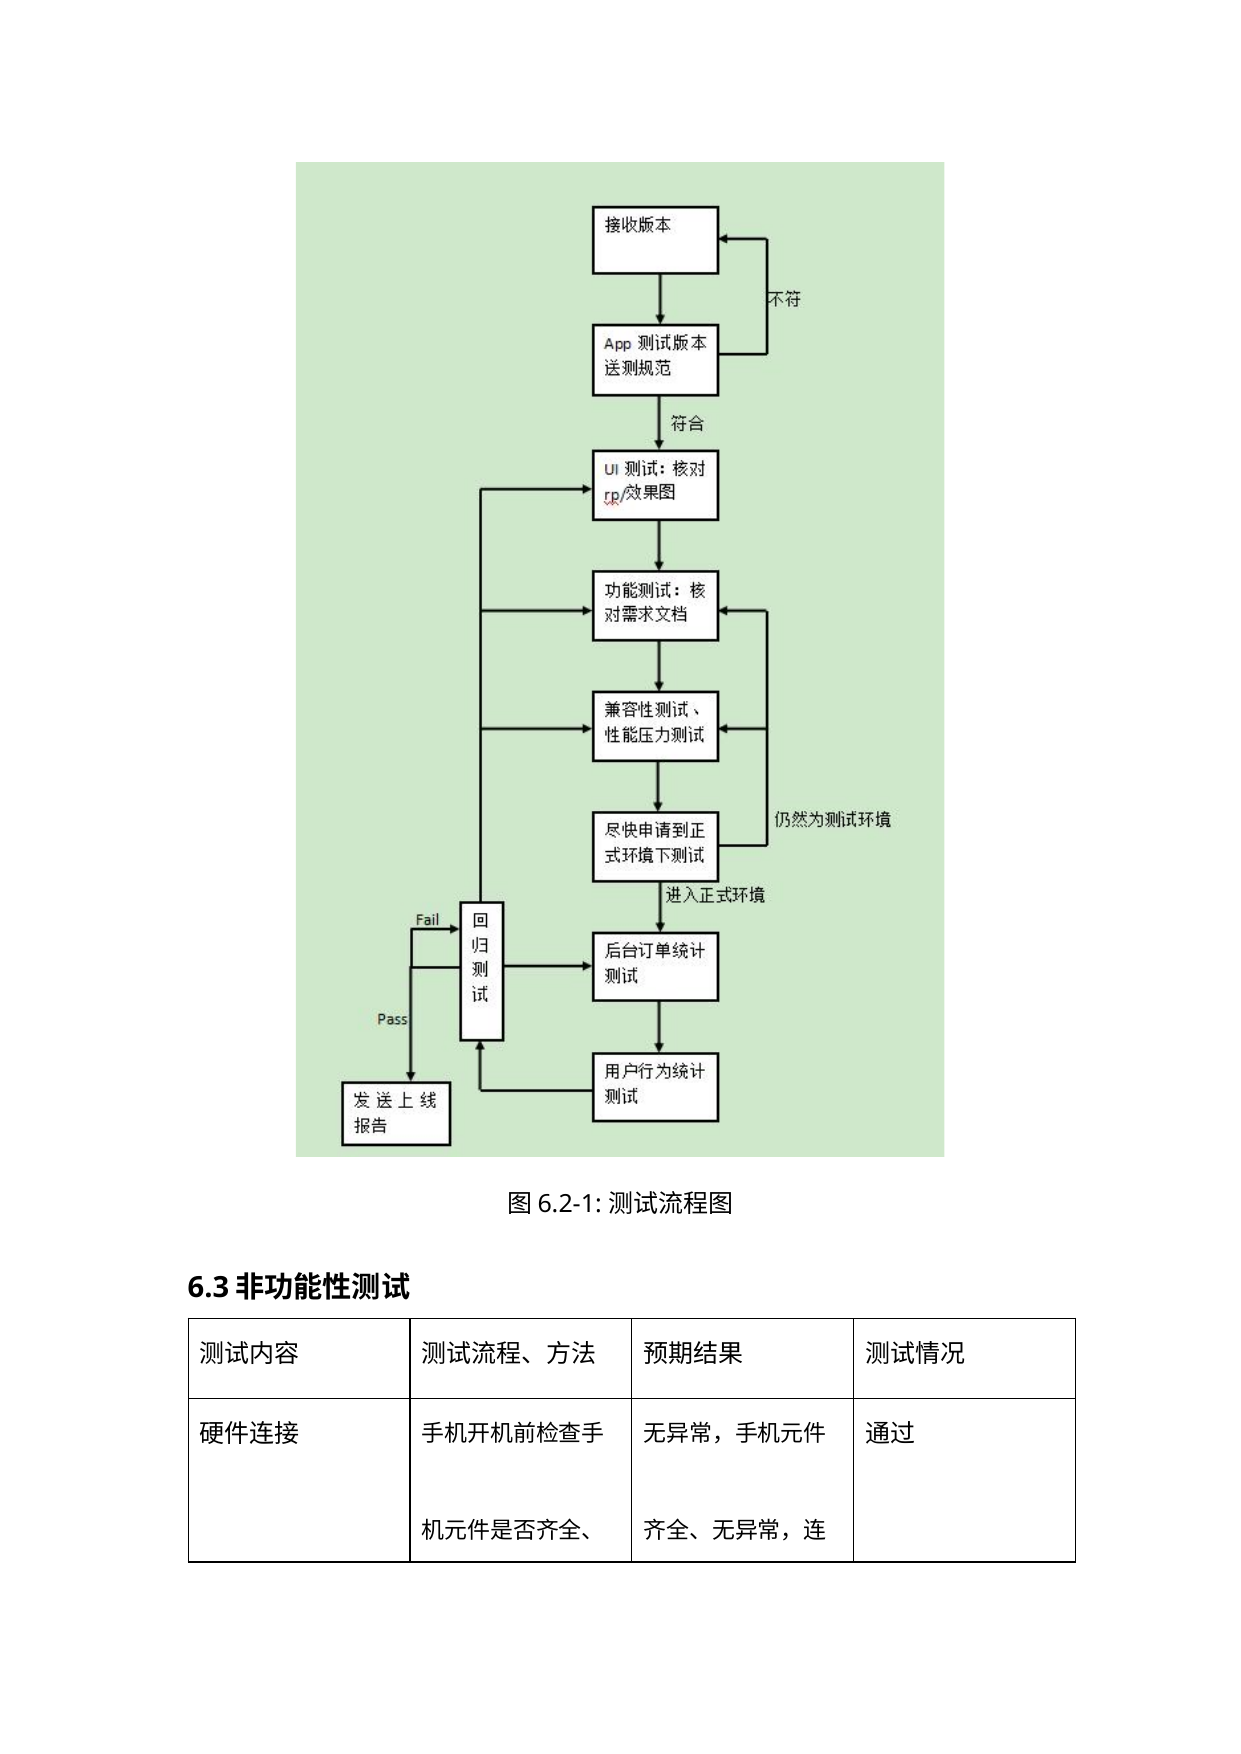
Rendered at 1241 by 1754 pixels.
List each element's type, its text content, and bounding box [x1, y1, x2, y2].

table_cell 通过 [854, 1399, 1075, 1561]
text 图6.2-1: 测试流程图 [187, 1169, 1053, 1234]
table_header 预期结果 [632, 1319, 853, 1398]
picture [295, 162, 945, 1157]
table_header 测试内容 [189, 1319, 409, 1398]
table_cell 硬件连接 [189, 1399, 409, 1561]
text 6.3非功能性测试 [187, 1253, 1053, 1318]
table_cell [411, 1399, 631, 1561]
table_header 测试流程、方法 [411, 1319, 631, 1398]
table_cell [632, 1399, 853, 1561]
table_header 测试情况 [854, 1319, 1075, 1398]
